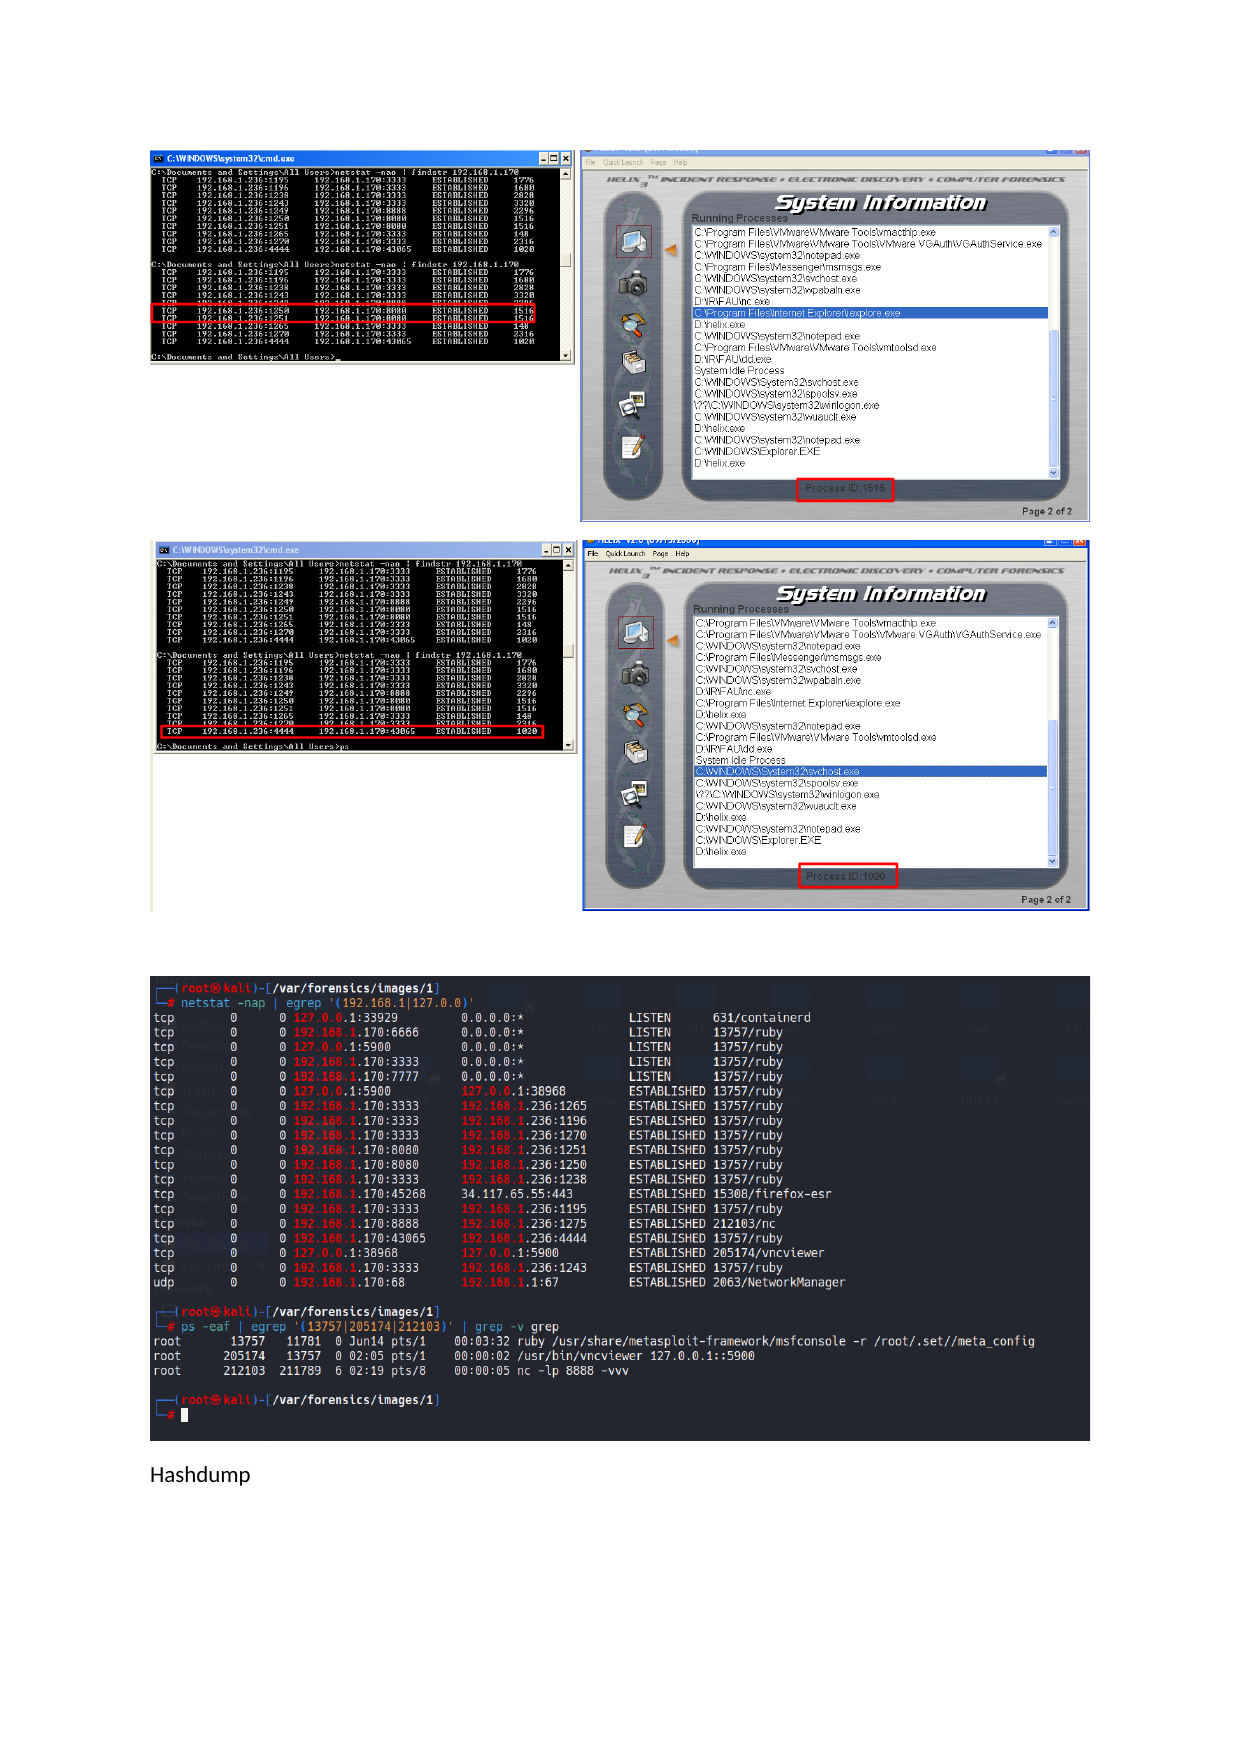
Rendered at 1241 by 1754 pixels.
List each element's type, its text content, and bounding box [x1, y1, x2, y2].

text Hashdump [150, 1460, 1090, 1488]
picture [150, 540, 1091, 912]
picture [150, 150, 1091, 522]
picture [150, 976, 1091, 1441]
